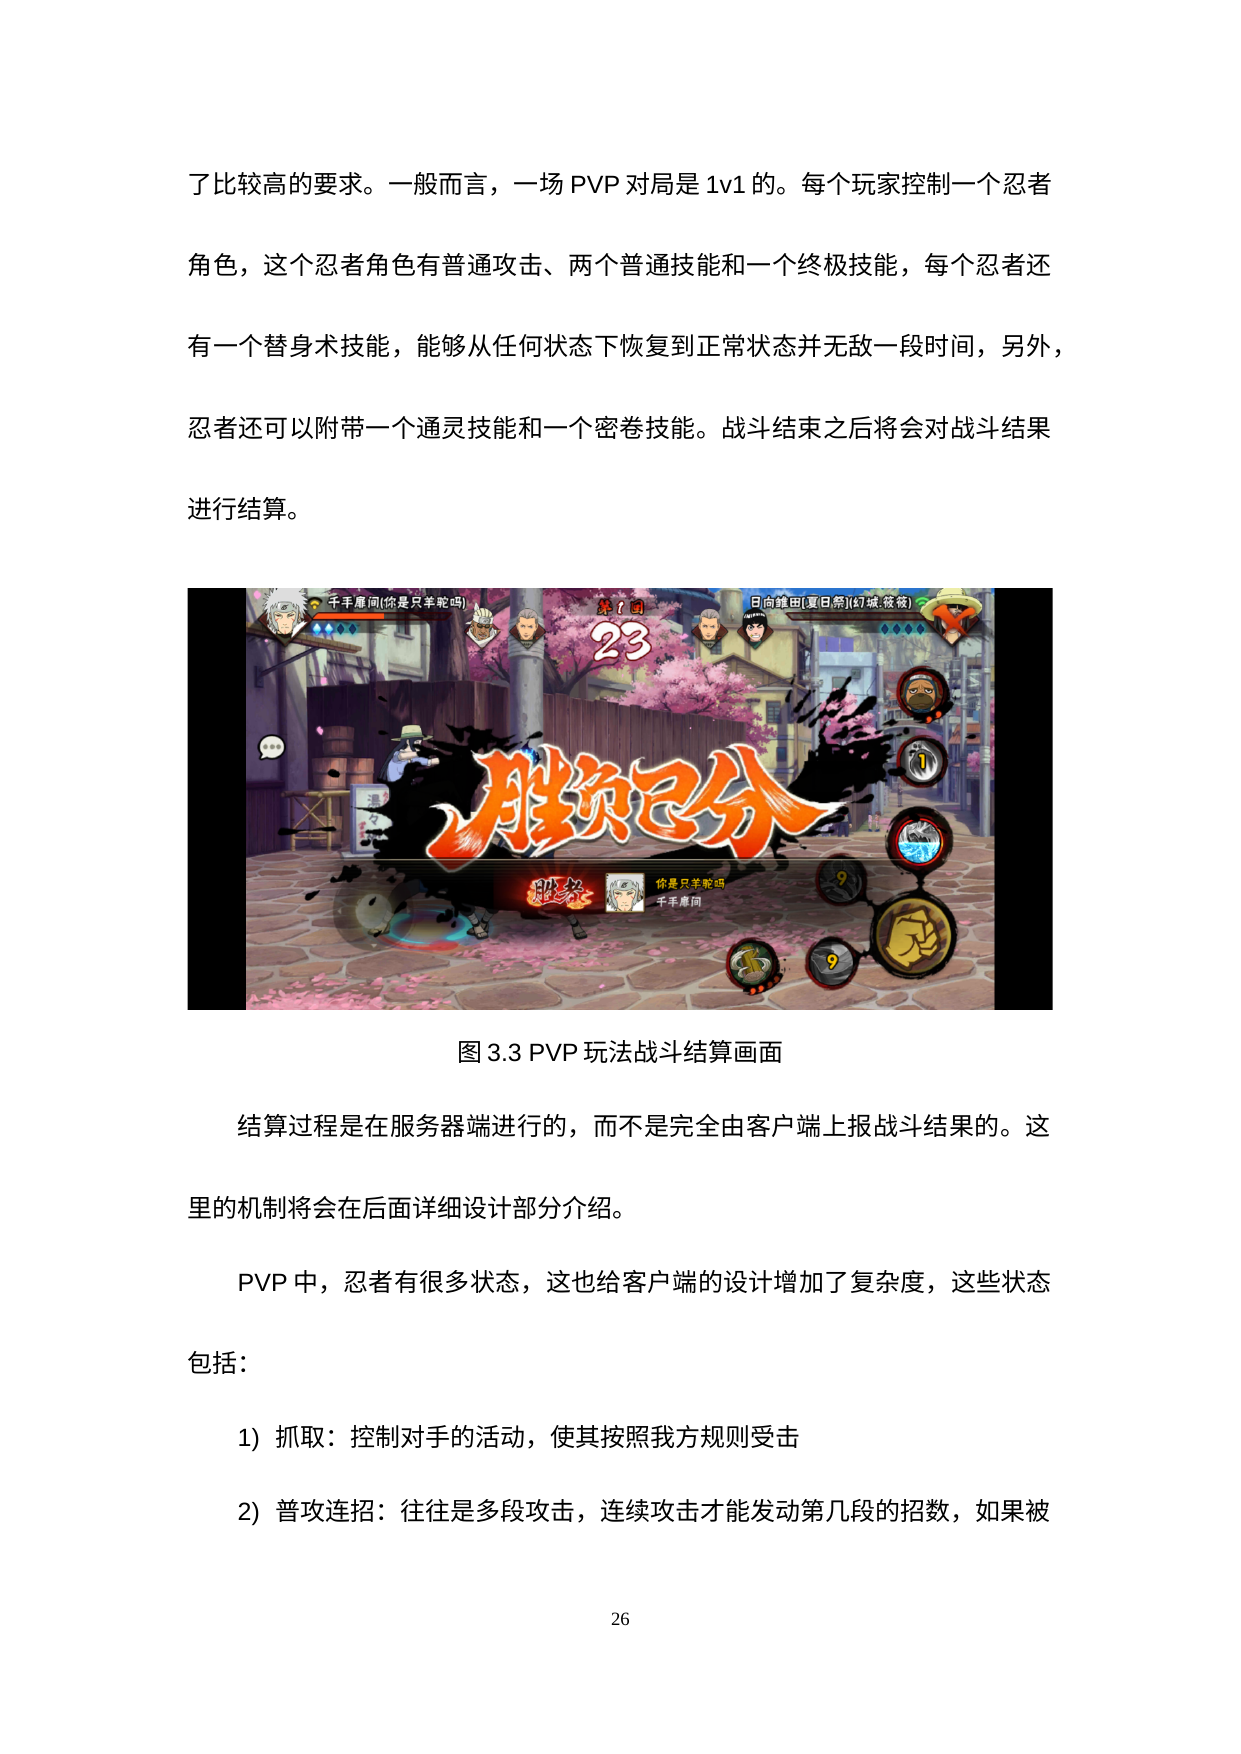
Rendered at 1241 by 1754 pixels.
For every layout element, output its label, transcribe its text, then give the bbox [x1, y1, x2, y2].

picture [187, 588, 1053, 1010]
text 结算过程是在服务器端进行的，而不是完全由客户端上报战斗结果的。这里的机制将会在后面详细设计部分介绍。 [187, 1092, 1053, 1239]
list 抓取：控制对手的活动，使其按照我方规则受击 [237, 1403, 1053, 1468]
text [187, 150, 1053, 540]
text PVP中，忍者有很多状态，这也给客户端的设计增加了复杂度，这些状态包括： [187, 1248, 1053, 1394]
text 图3.3 PVP玩法战斗结算画面 [187, 1018, 1053, 1083]
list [237, 1477, 1053, 1542]
